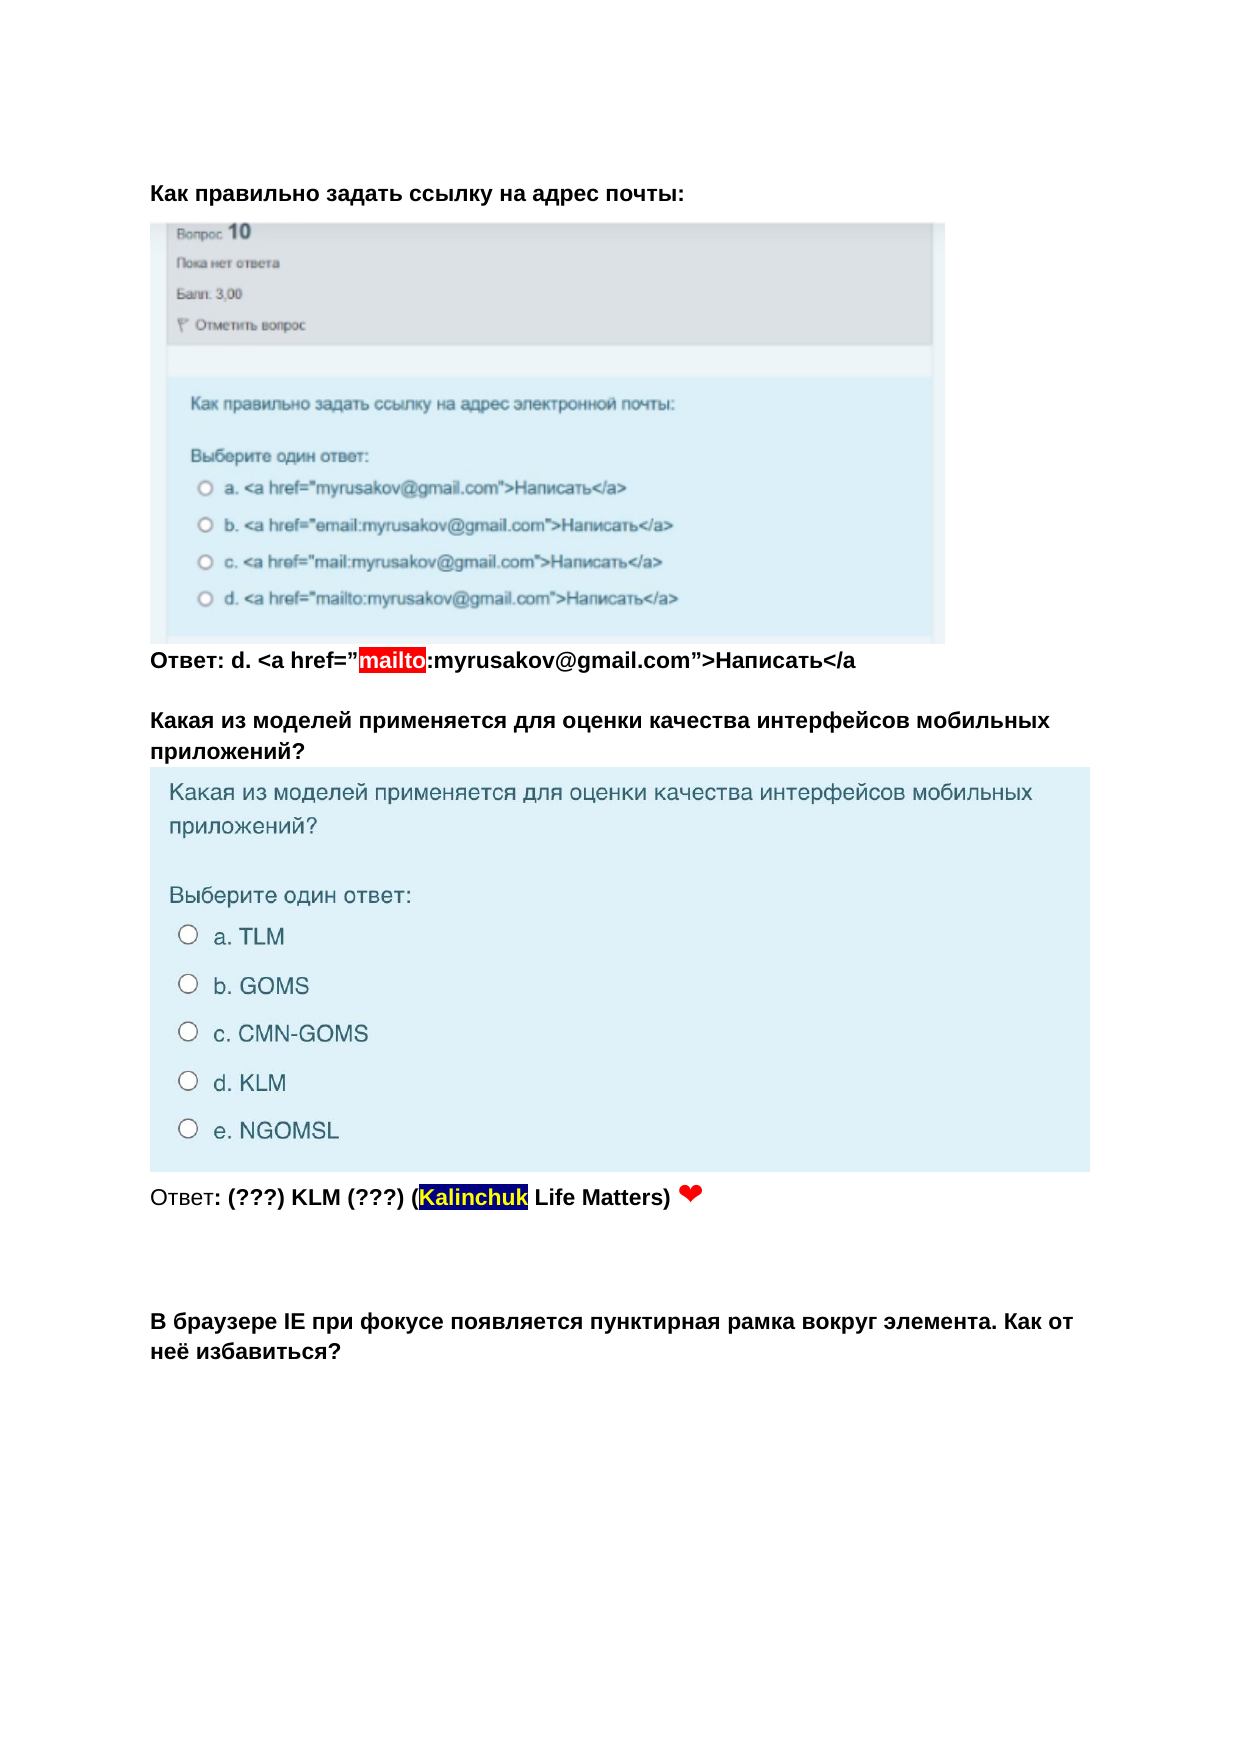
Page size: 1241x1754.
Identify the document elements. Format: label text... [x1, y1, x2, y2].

text Как правильно задать ссылку на адрес почты: [150, 180, 1090, 207]
picture [150, 767, 1091, 1172]
text Ответ: (???) KLM (???) (Kalinchuk Life Matters) ❤️ [150, 1176, 1090, 1212]
picture [150, 210, 946, 644]
text Ответ: d. <a href=”mailto:myrusakov@gmail.com”>Написать</a [150, 647, 359, 673]
text Какая из моделей применяется для оценки качества интерфейсов мобильных приложений? [150, 707, 1090, 764]
text В браузере IE при фокусе появляется пунктирная рамка вокруг элемента. Как от неё избавиться? [150, 1308, 1090, 1364]
text Ответ: d. <a href=”mailto:myrusakov@gmail.com”>Написать</a [426, 647, 1090, 673]
